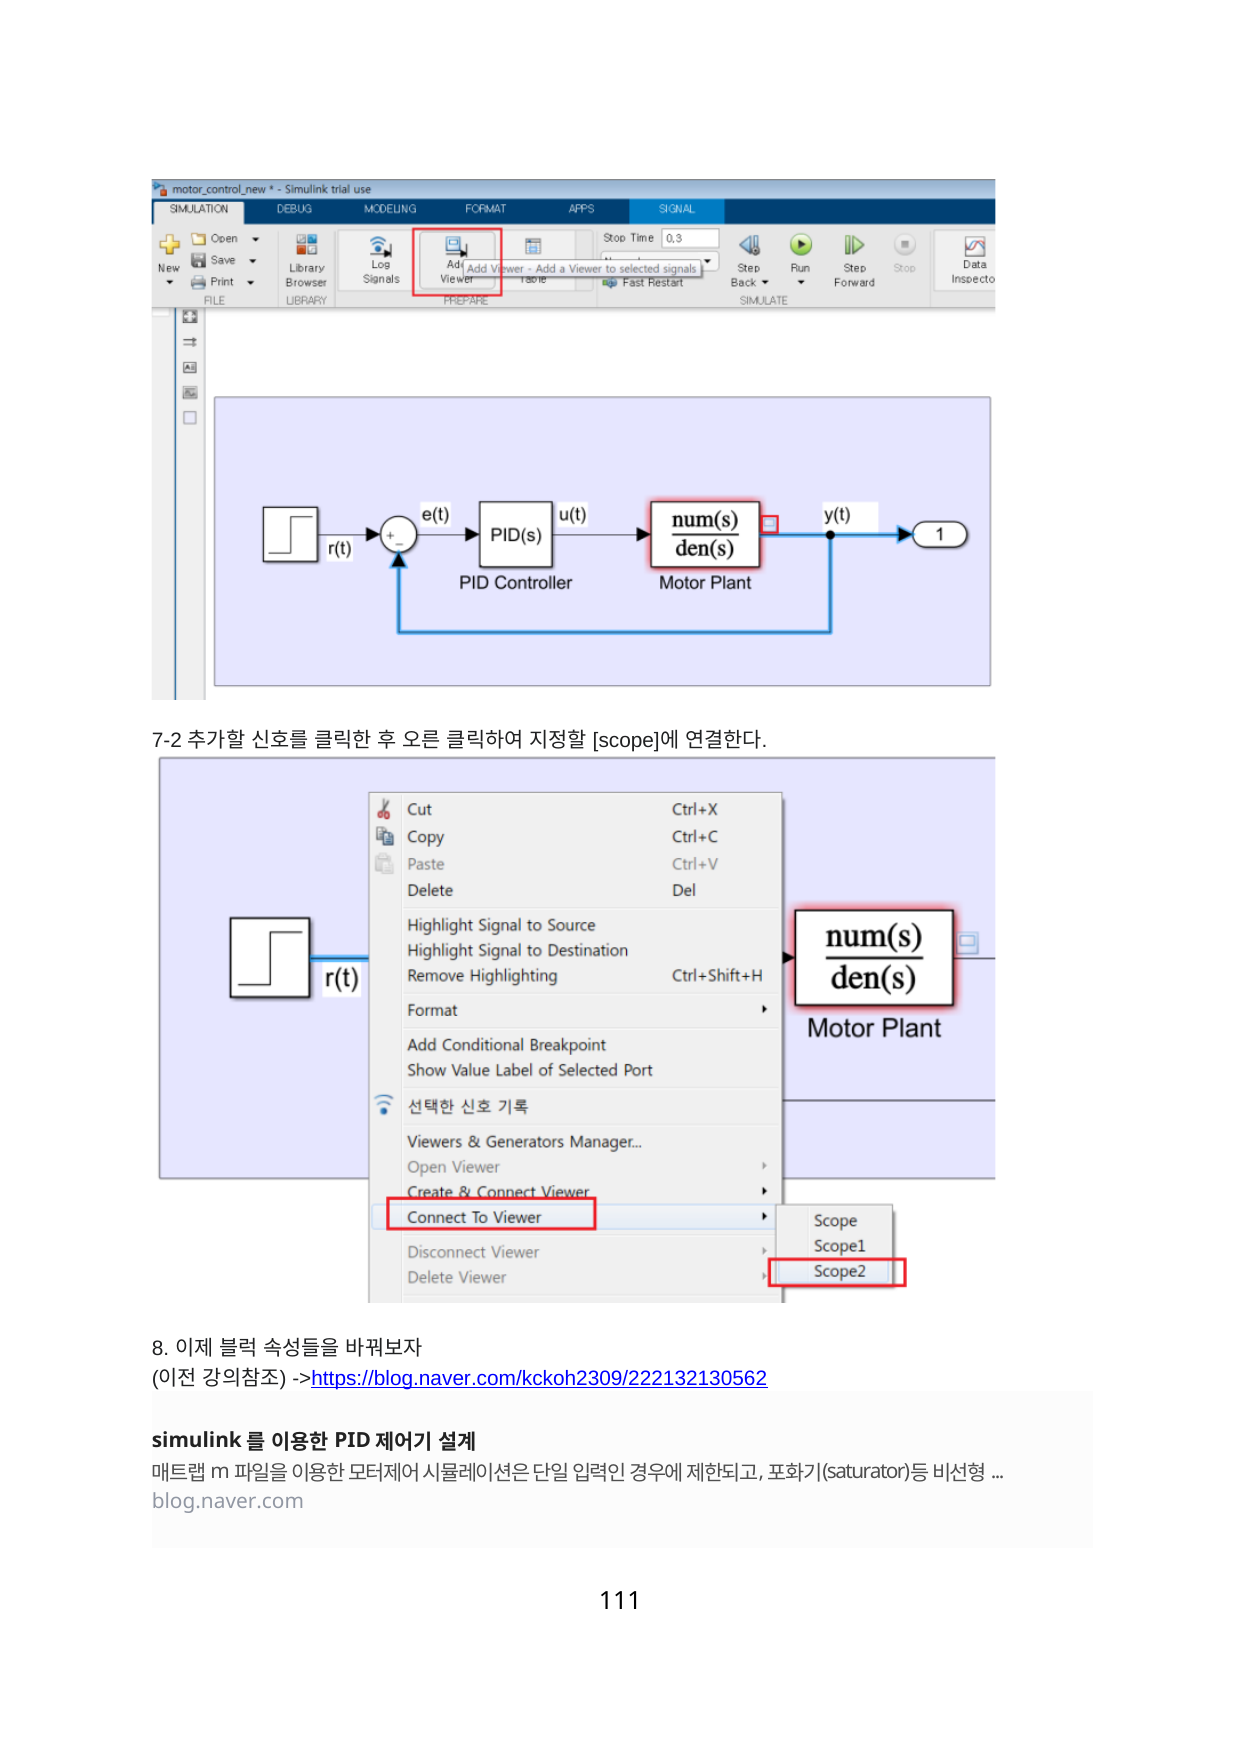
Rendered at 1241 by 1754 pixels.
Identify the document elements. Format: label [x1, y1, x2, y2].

picture [151, 753, 996, 1303]
picture [151, 178, 996, 700]
